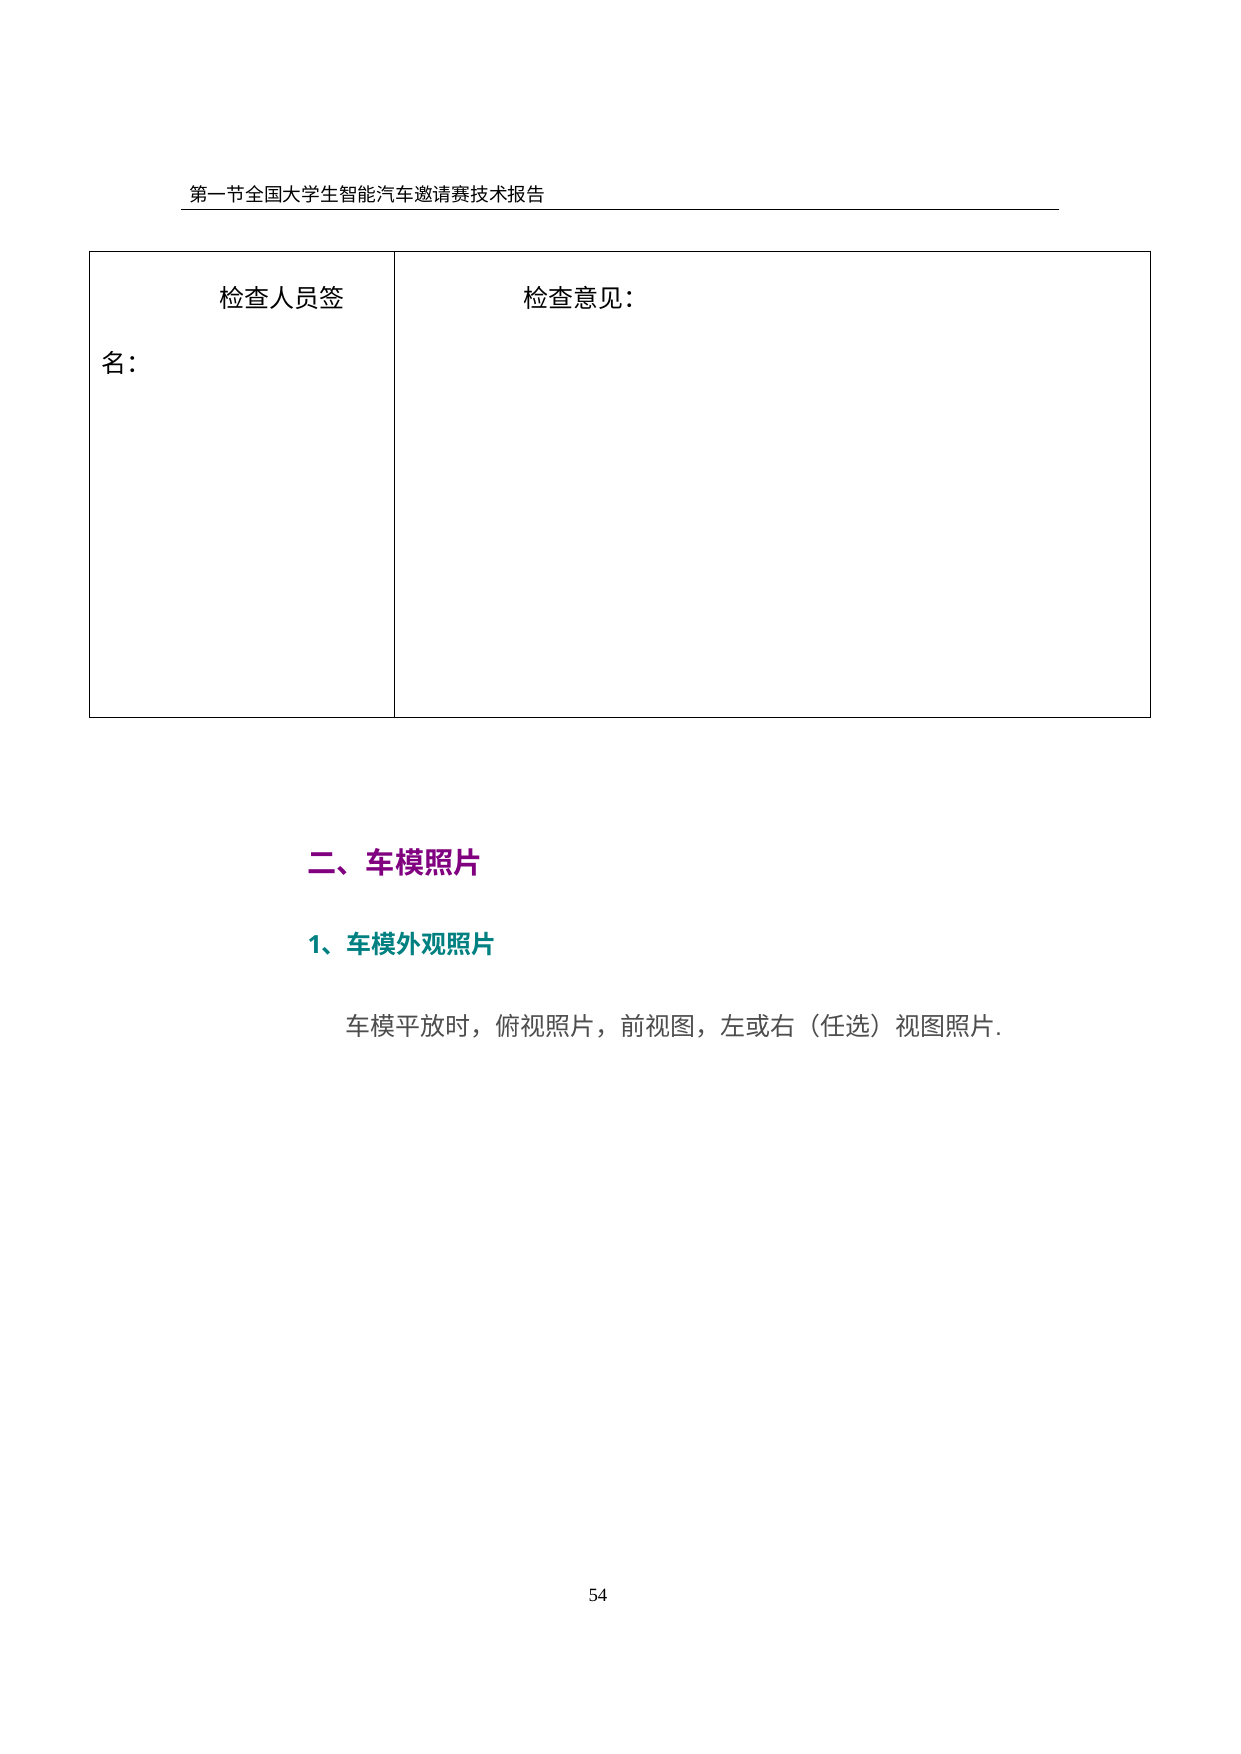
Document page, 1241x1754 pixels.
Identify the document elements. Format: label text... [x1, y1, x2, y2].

text 1、车模外观照片 [189, 910, 1051, 975]
table_cell 检查意见： [395, 252, 1150, 717]
table_cell 检查人员签名： [90, 252, 394, 717]
text 二、车模照片 [189, 828, 1051, 893]
text 车模平放时，俯视照片，前视图，左或右（任选）视图照片. [189, 992, 1051, 1057]
